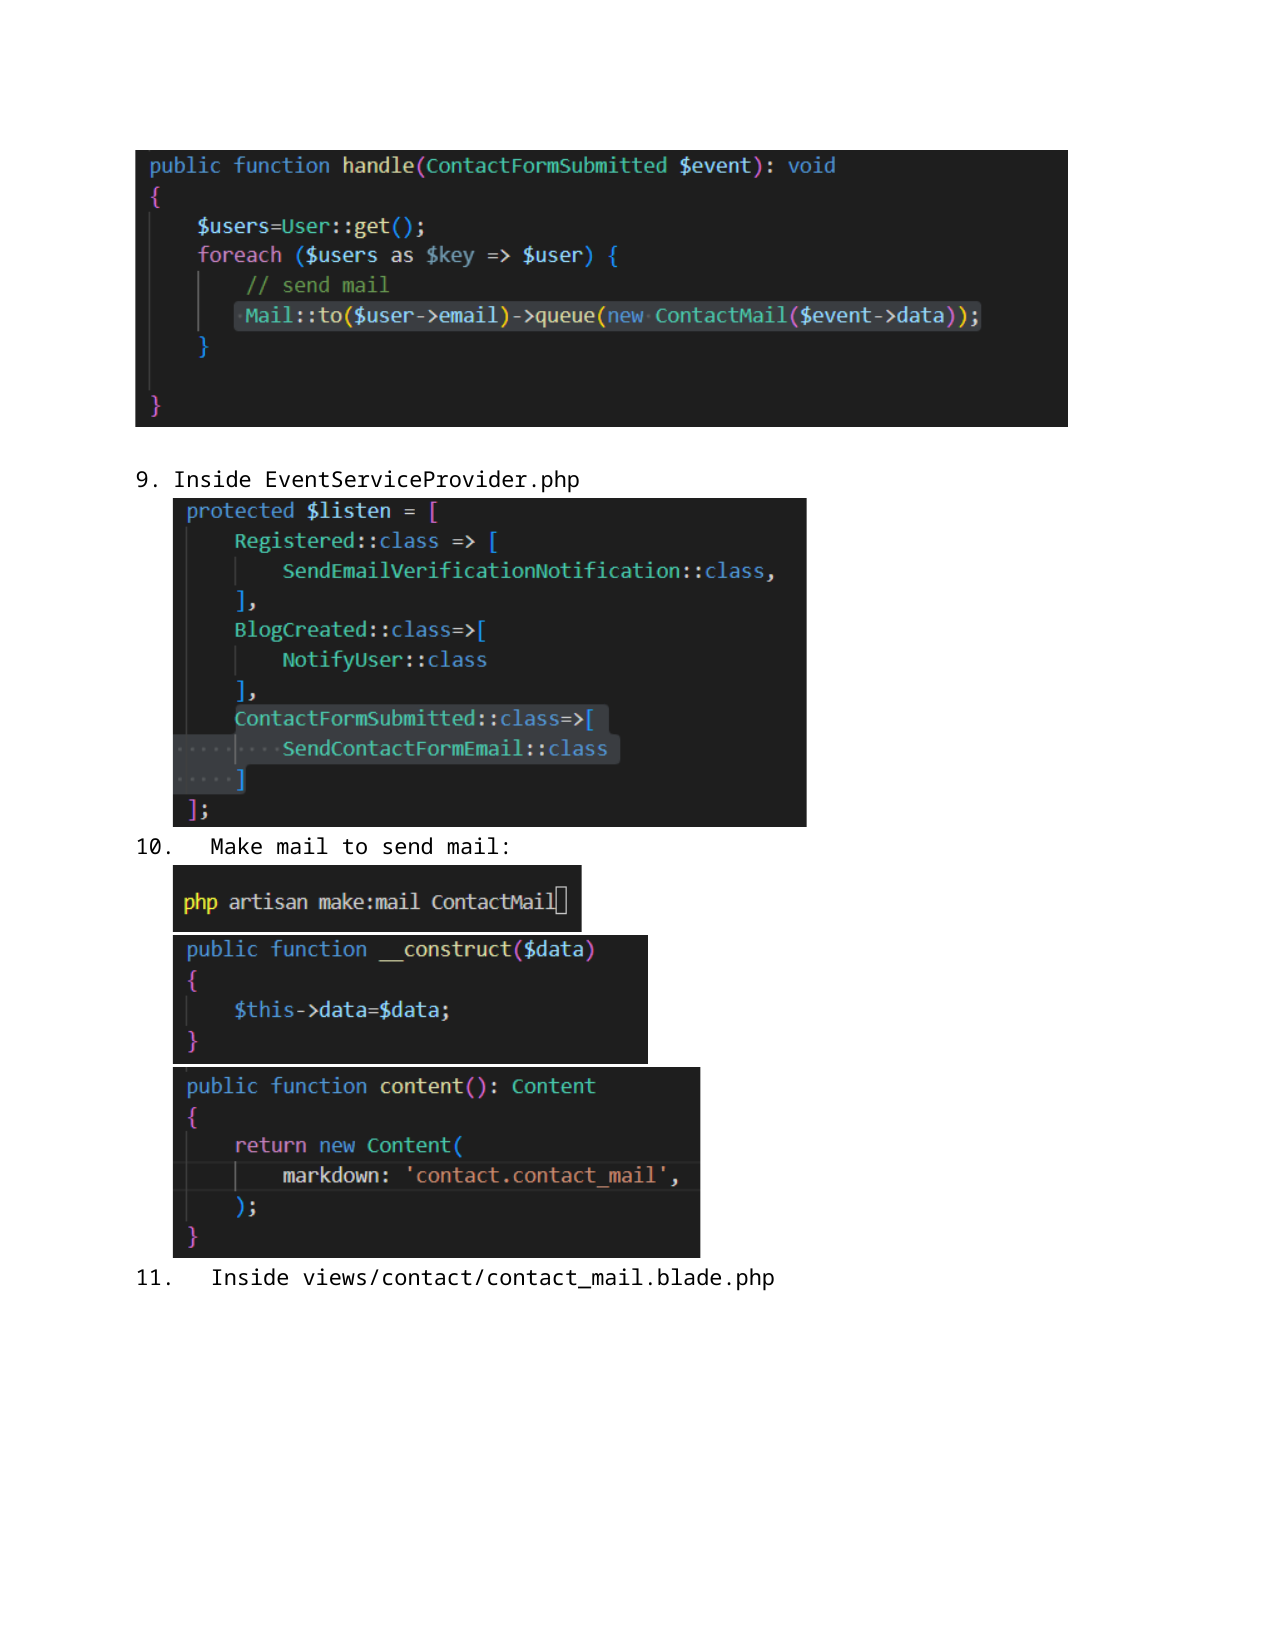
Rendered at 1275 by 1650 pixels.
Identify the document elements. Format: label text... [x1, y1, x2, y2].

list Inside EventServiceProvider.php [135, 464, 1139, 494]
picture [135, 150, 1068, 427]
list Make mail to send mail: [135, 831, 1139, 861]
picture [172, 865, 582, 932]
picture [172, 498, 807, 827]
picture [172, 1067, 701, 1258]
list Inside views/contact/contact_mail.blade.php [135, 1261, 1139, 1291]
picture [172, 935, 648, 1064]
